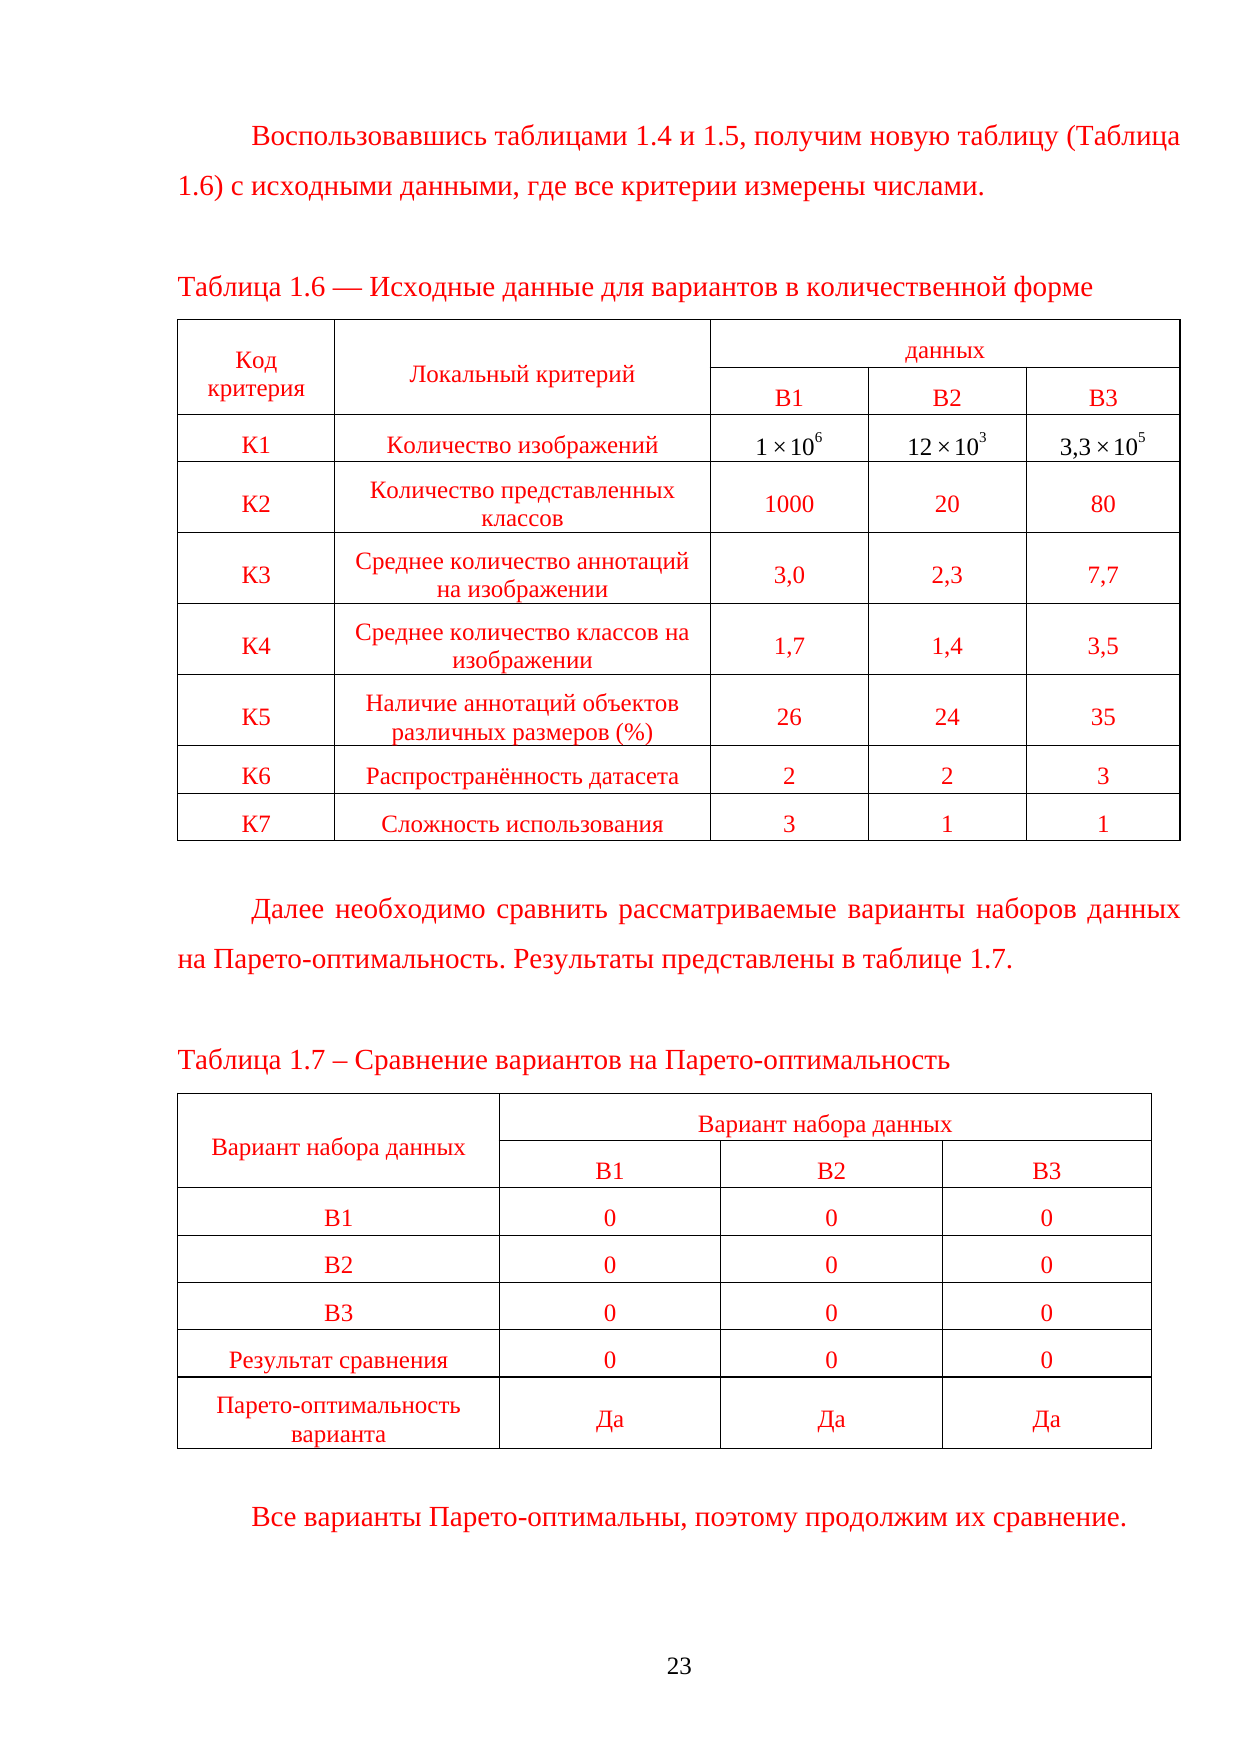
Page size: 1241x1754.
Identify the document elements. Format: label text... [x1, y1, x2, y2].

table_cell 1,4 [869, 604, 1026, 674]
table_cell Наличие аннотаций объектов различных размеров (%) [335, 675, 710, 745]
table_cell 24 [869, 675, 1026, 745]
table_cell К1 [178, 415, 334, 461]
table_cell 3,0 [711, 533, 868, 603]
table_cell Да [500, 1378, 720, 1447]
table_header данных [711, 320, 1179, 367]
table_cell В2 [869, 368, 1026, 414]
table_cell В1 [711, 368, 868, 414]
table_cell 0 [721, 1330, 942, 1376]
table_cell 2 [869, 746, 1026, 793]
table_cell 35 [1027, 675, 1179, 745]
table_cell [711, 415, 868, 461]
table_cell К3 [178, 533, 334, 603]
table_cell 1000 [711, 462, 868, 532]
table_cell 3 [711, 794, 868, 840]
table_cell Количество представленных классов [335, 462, 710, 532]
table_cell 2,3 [869, 533, 1026, 603]
table_header Вариант набора данных [500, 1094, 1151, 1140]
table_header Вариант набора данных [178, 1094, 499, 1187]
table_cell В2 [178, 1236, 499, 1282]
table_header Код критерия [178, 320, 334, 414]
table_cell В1 [500, 1141, 720, 1187]
text Далее необходимо сравнить рассматриваемые варианты наборов данных на Парето-оптимальность. Результаты представлены в таблице 1.7. [177, 891, 1181, 975]
text Таблица 1.6 — Исходные данные для вариантов в количественной форме [177, 269, 1181, 303]
table_cell 0 [943, 1188, 1151, 1234]
table_cell В3 [943, 1141, 1151, 1187]
table_cell В3 [178, 1283, 499, 1329]
table_cell 0 [943, 1283, 1151, 1329]
table_cell К7 [178, 794, 334, 840]
table_cell 3 [1027, 746, 1179, 793]
table_cell [1027, 415, 1179, 461]
table_cell 0 [500, 1330, 720, 1376]
table_cell Результат сравнения [178, 1330, 499, 1376]
table_cell К5 [178, 675, 334, 745]
table_cell 80 [1027, 462, 1179, 532]
table_cell 0 [721, 1188, 942, 1234]
text Таблица 1.7 – Сравнение вариантов на Парето-оптимальность [177, 1042, 1181, 1076]
table_cell Парето-оптимальность варианта [178, 1378, 499, 1447]
table_cell 0 [500, 1236, 720, 1282]
table_cell Среднее количество классов на изображении [335, 604, 710, 674]
table_cell Да [943, 1378, 1151, 1447]
table_cell 0 [500, 1283, 720, 1329]
table_cell 0 [500, 1188, 720, 1234]
table_cell В2 [721, 1141, 942, 1187]
table_cell 7,7 [1027, 533, 1179, 603]
table_cell 1,7 [711, 604, 868, 674]
table_cell К2 [178, 462, 334, 532]
table_cell 1 [1027, 794, 1179, 840]
text Все варианты Парето-оптимальны, поэтому продолжим их сравнение. [177, 1499, 1181, 1532]
table_cell 3,5 [1027, 604, 1179, 674]
table_cell 0 [721, 1236, 942, 1282]
table_cell 2 [711, 746, 868, 793]
table_cell 0 [943, 1330, 1151, 1376]
table_cell Распространённость датасета [335, 746, 710, 793]
table_cell К6 [178, 746, 334, 793]
table_cell Да [721, 1378, 942, 1447]
table_cell 26 [711, 675, 868, 745]
table_cell К4 [178, 604, 334, 674]
table_cell 0 [721, 1283, 942, 1329]
table_cell В3 [1027, 368, 1179, 414]
table_cell 20 [869, 462, 1026, 532]
table_cell Среднее количество аннотаций на изображении [335, 533, 710, 603]
table_cell 0 [943, 1236, 1151, 1282]
table_cell Количество изображений [335, 415, 710, 461]
text Воспользовавшись таблицами 1.4 и 1.5, получим новую таблицу (Таблица 1.6) с исходными данными, где все критерии измерены числами. [177, 118, 1181, 202]
table_header Локальный критерий [335, 320, 710, 414]
table_cell В1 [178, 1188, 499, 1234]
table_cell [869, 415, 1026, 461]
table_cell 1 [869, 794, 1026, 840]
table_cell Сложность использования [335, 794, 710, 840]
